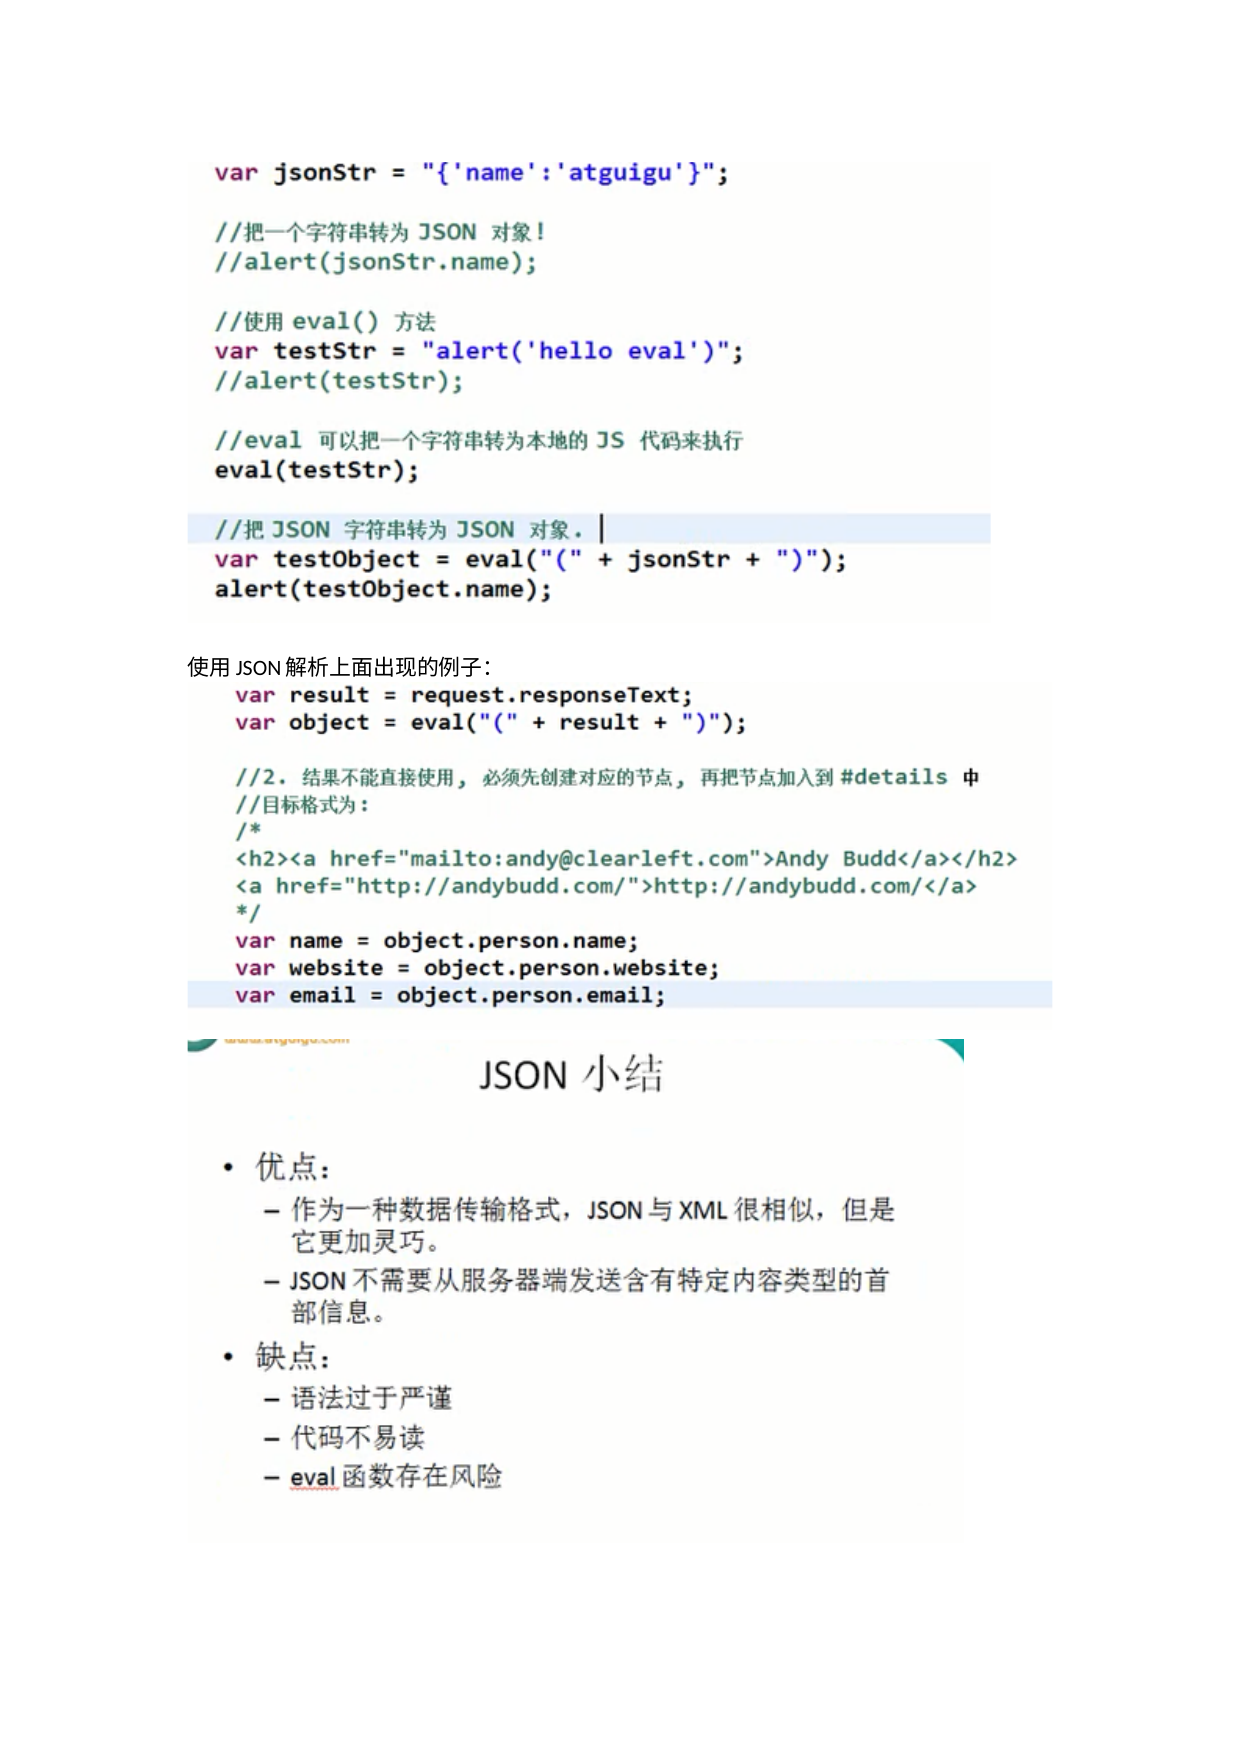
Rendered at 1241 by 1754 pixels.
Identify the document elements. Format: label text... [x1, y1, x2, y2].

picture [187, 1039, 964, 1543]
picture [187, 162, 991, 623]
picture [187, 682, 1053, 1030]
list 使用JSON解析上面出现的例子： [187, 649, 1053, 682]
